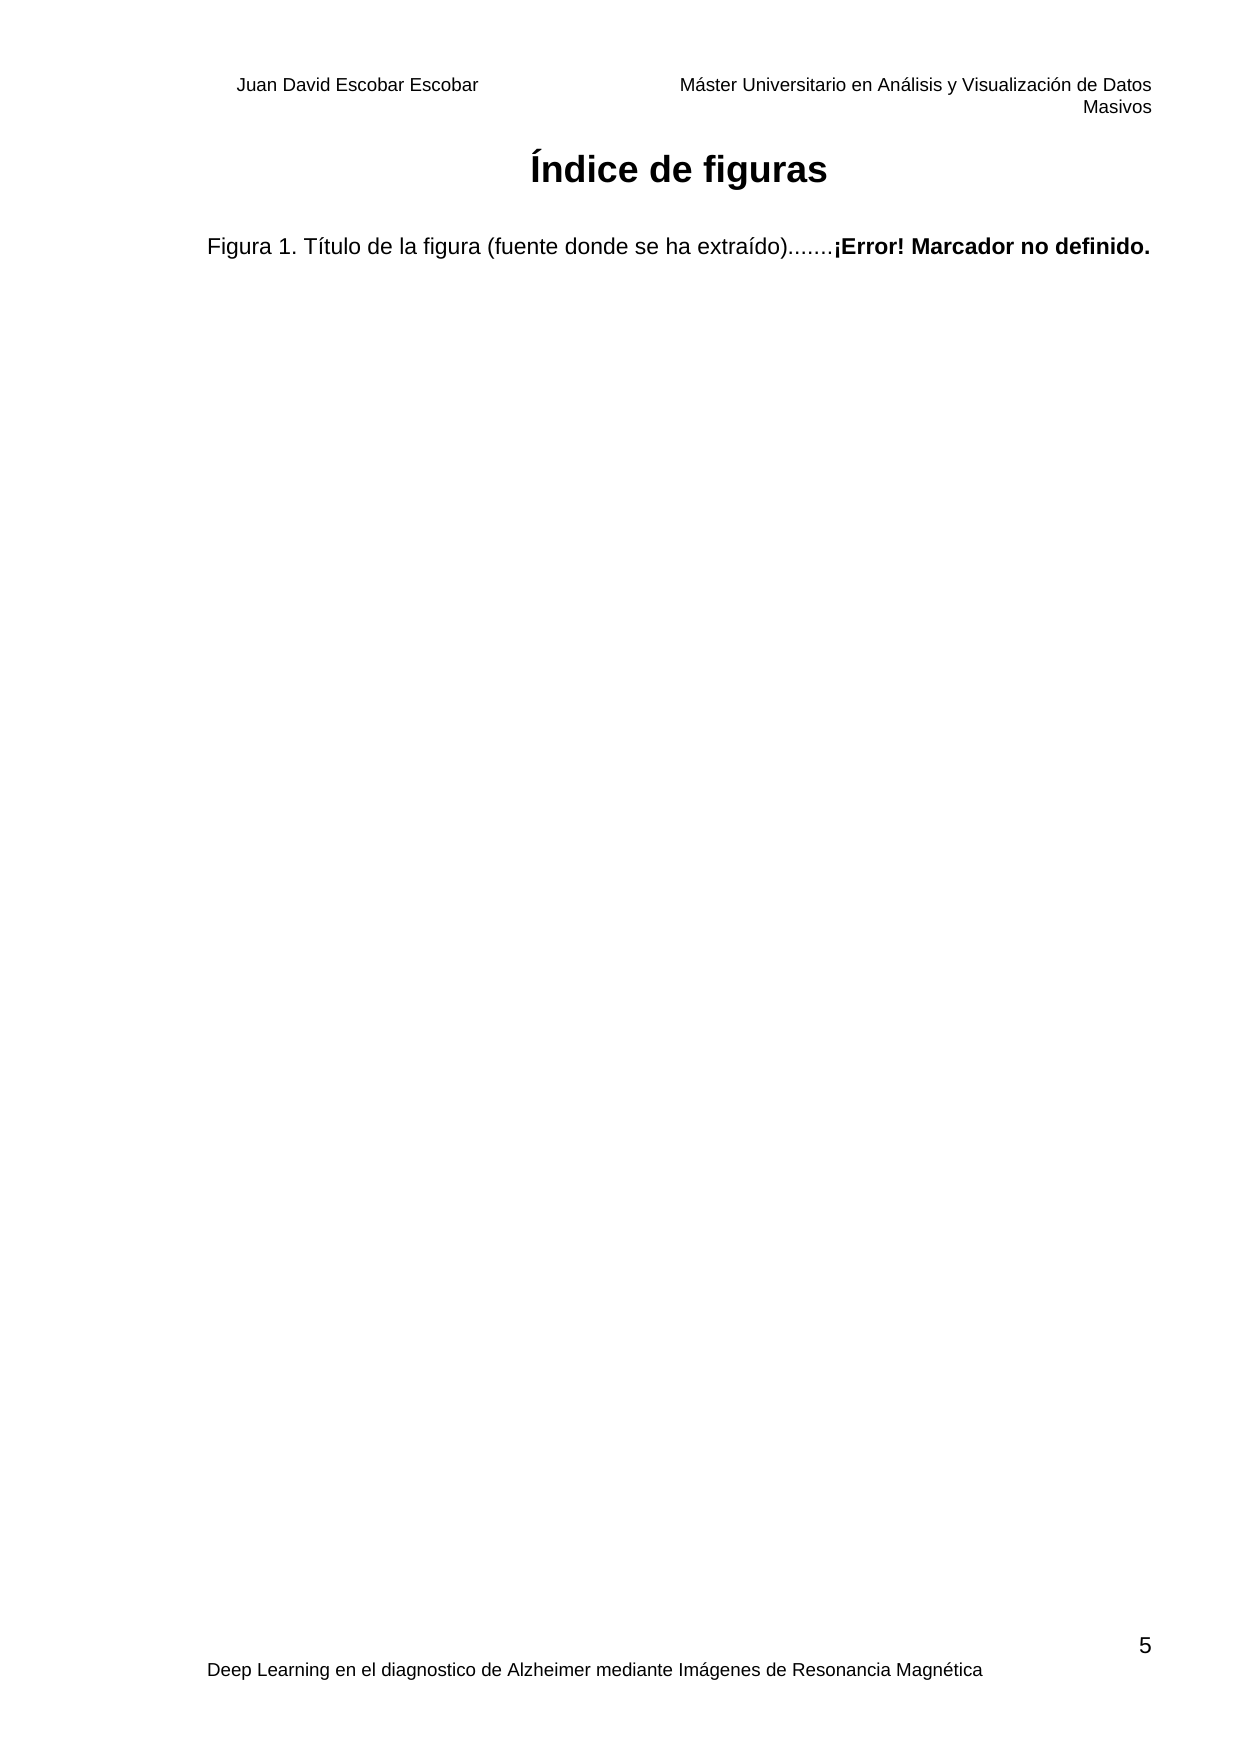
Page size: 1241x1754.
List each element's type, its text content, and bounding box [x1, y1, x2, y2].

text Figura 1. Título de la figura (fuente donde se ha extraído) ¡Error! Marcador no definido. [207, 233, 1152, 259]
text Índice de figuras [207, 148, 1152, 191]
